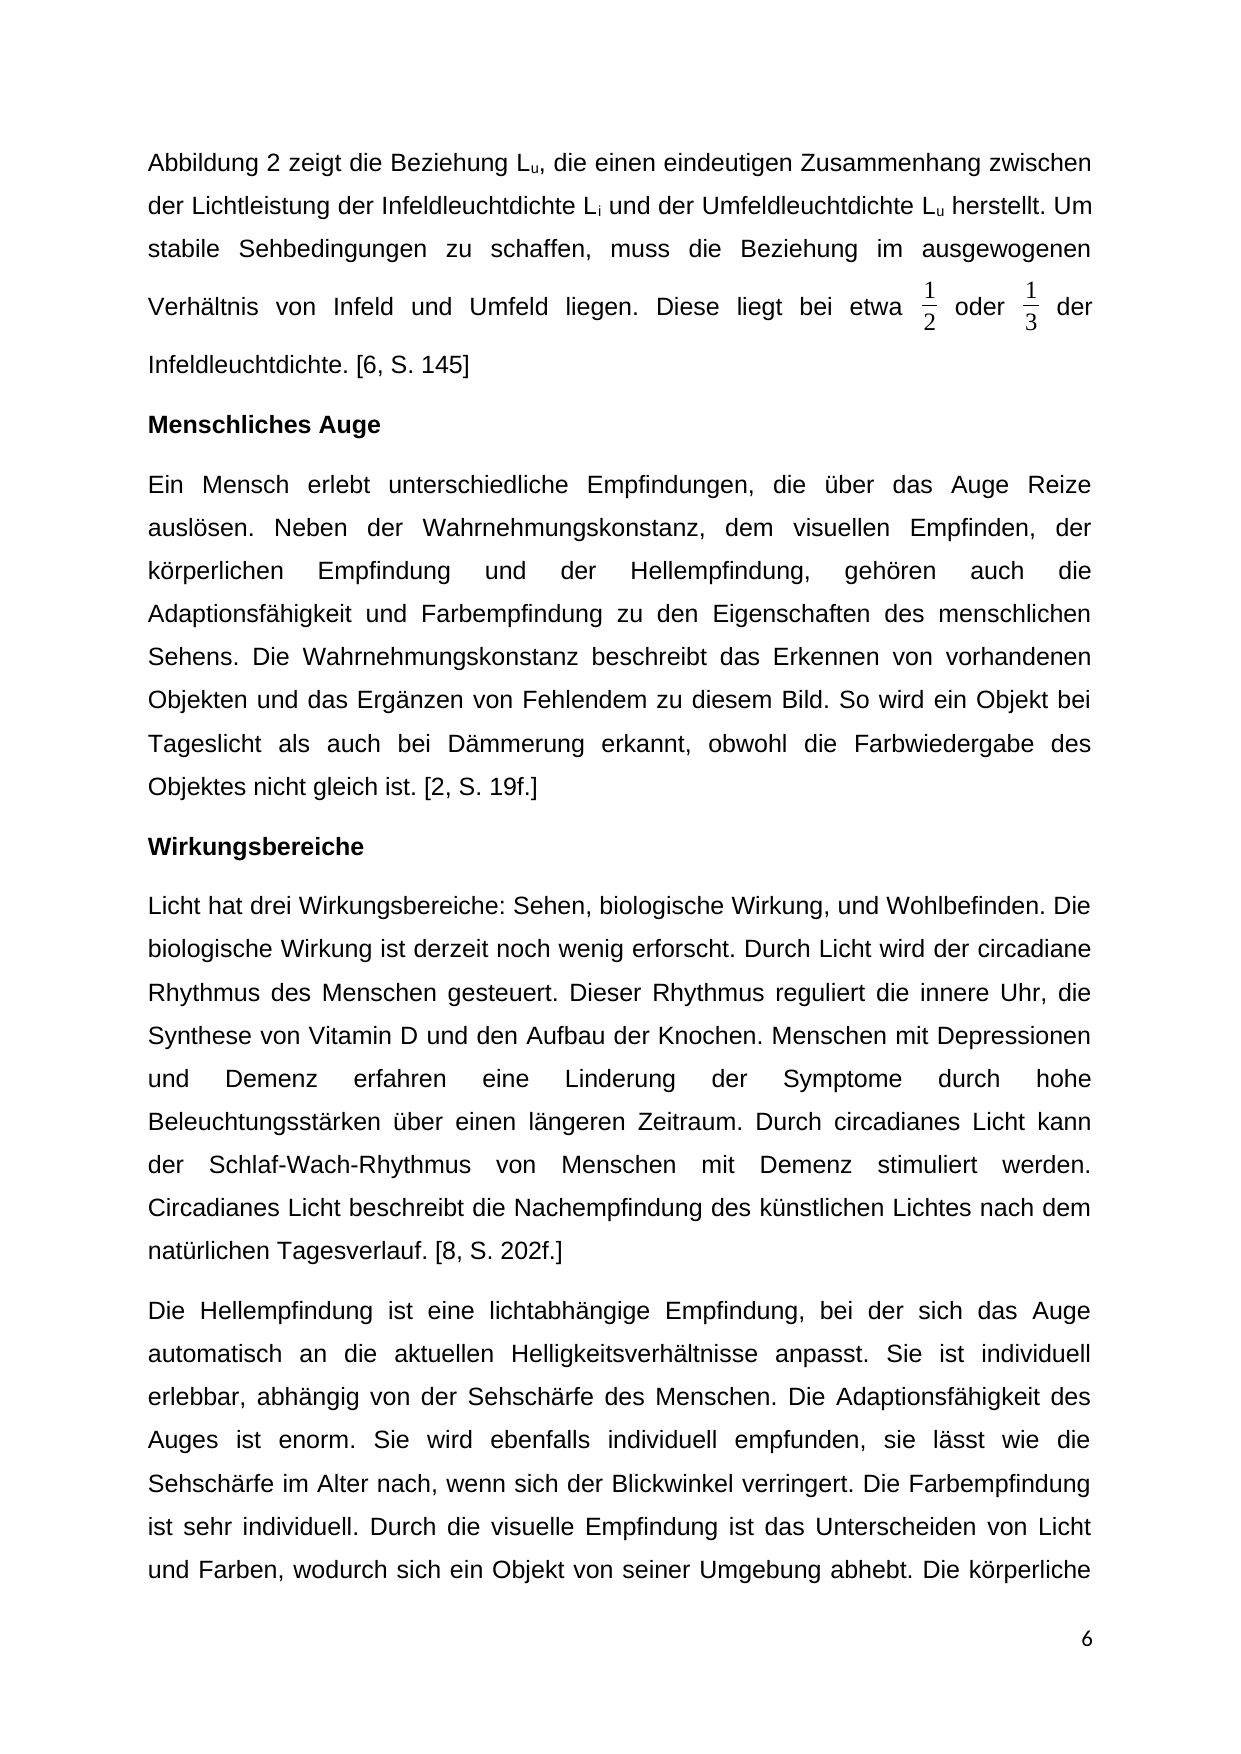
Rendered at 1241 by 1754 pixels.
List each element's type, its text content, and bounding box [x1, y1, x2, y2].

text Wirkungsbereiche [148, 832, 1093, 860]
text Ein Mensch erlebt unterschiedliche Empfindungen, die über das Auge Reize auslösen. Neben der Wahrnehmungskonstanz, dem visuellen Empfinden, der körperlichen Empfindung und der Hellempfindung, gehören auch die Adaptionsfähigkeit und Farbempfindung zu den Eigenschaften des menschlichen Sehens. Die Wahrnehmungskonstanz beschreibt das Erkennen von vorhandenen Objekten und das Ergänzen von Fehlendem zu diesem Bild. So wird ein Objekt bei Tageslicht als auch bei Dämmerung erkannt, obwohl die Farbwiedergabe des Objektes nicht gleich ist. [2, S. 19f.] [148, 470, 1093, 801]
text Licht hat drei Wirkungsbereiche: Sehen, biologische Wirkung, und Wohlbefinden. Die biologische Wirkung ist derzeit noch wenig erforscht. Durch Licht wird der circadiane Rhythmus des Menschen gesteuert. Dieser Rhythmus reguliert die innere Uhr, die Synthese von Vitamin D und den Aufbau der Knochen. Menschen mit Depressionen und Demenz erfahren eine Linderung der Symptome durch hohe Beleuchtungsstärken über einen längeren Zeitraum. Durch circadianes Licht kann der Schlaf-Wach-Rhythmus von Menschen mit Demenz stimuliert werden. Circadianes Licht beschreibt die Nachempfindung des künstlichen Lichtes nach dem natürlichen Tagesverlauf. [8, S. 202f.] [148, 891, 1093, 1265]
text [148, 1296, 1093, 1584]
text Abbildung 3 zeigt die Beziehung Lu, die einen eindeutigen Zusammenhang zwischen der Lichtleistung der Infeldleuchtdichte Li und der Umfeldleuchtdichte Lu herstellt. Um stabile Sehbedingungen zu schaffen, muss die Beziehung im ausgewogenen Verhältnis von Infeld und Umfeld liegen. Diese liegt bei etwa oder der Infeldleuchtdichte. [6, S. 145] [148, 148, 1093, 379]
text Menschliches Auge [148, 410, 1093, 439]
